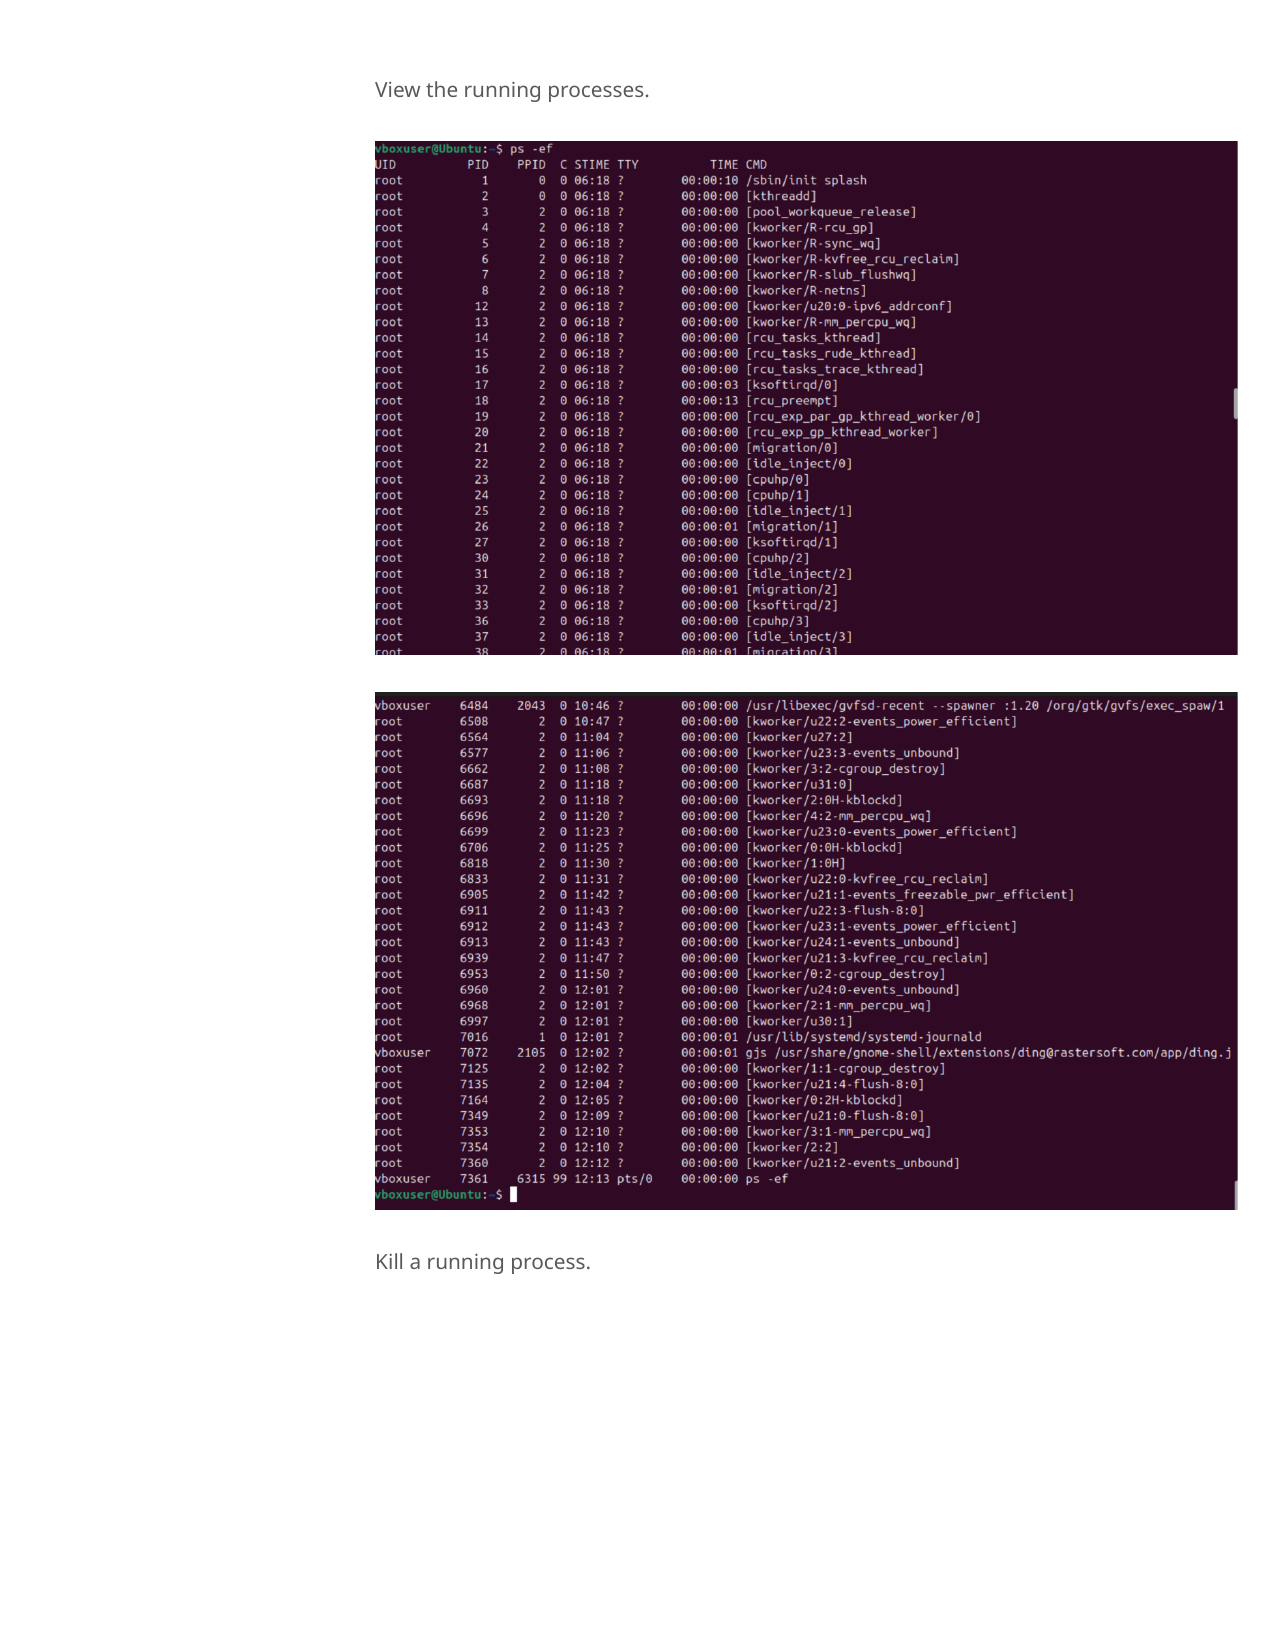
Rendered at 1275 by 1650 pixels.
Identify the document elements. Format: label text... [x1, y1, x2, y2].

text Kill a running process. [375, 1247, 1087, 1275]
text View the running processes. [375, 75, 1087, 103]
picture [375, 692, 1238, 1210]
picture [375, 141, 1238, 655]
